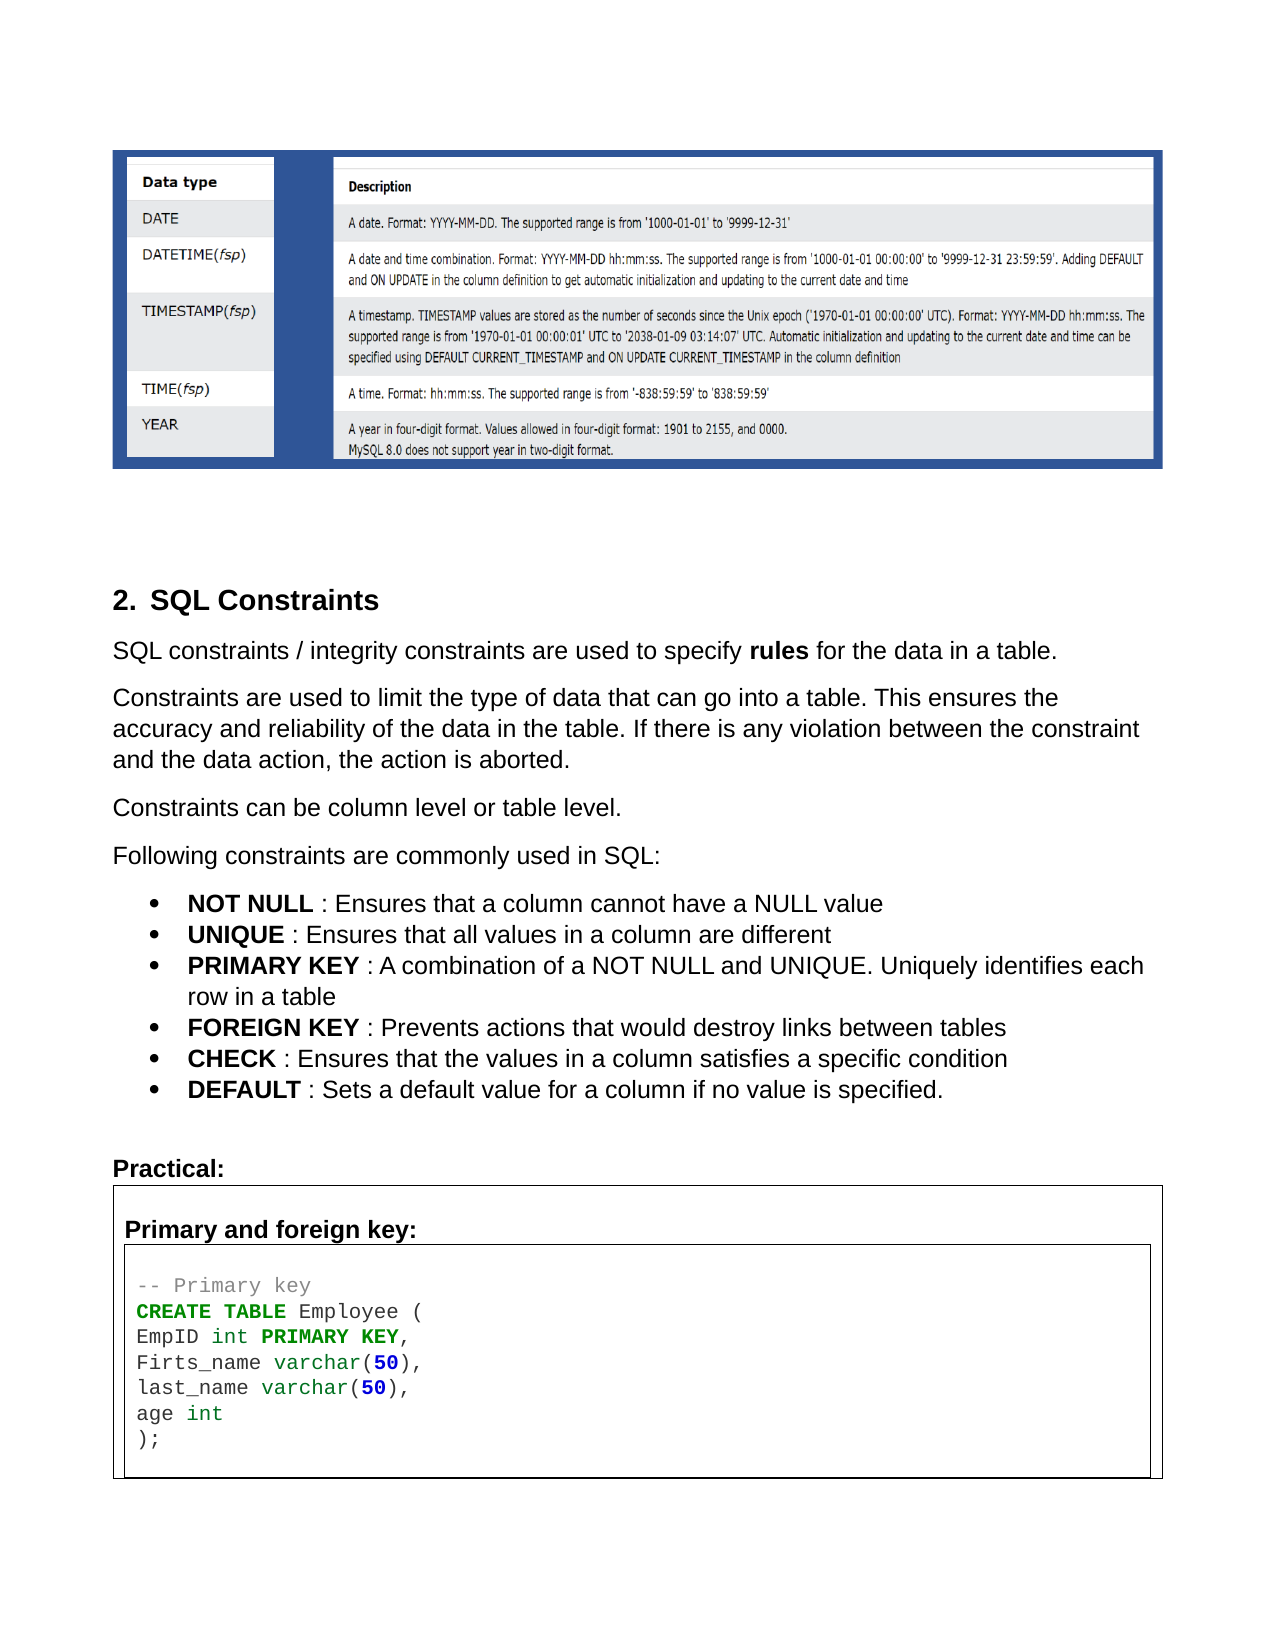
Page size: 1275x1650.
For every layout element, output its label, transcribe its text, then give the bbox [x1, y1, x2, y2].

text Following constraints are commonly used in SQL: [112, 841, 1162, 870]
text SQL constraints / integrity constraints are used to specify rules for the data in a table. [112, 636, 1162, 664]
list DEFAULT : Sets a default value for a column if no value is specified. [150, 1075, 1162, 1104]
table_header Primary and foreign key: [114, 1186, 1162, 1478]
text Practical: [112, 1154, 1162, 1183]
text Constraints are used to limit the type of data that can go into a table. This ensures the accuracy and reliability of the data in the table. If there is any violation between the constraint and the data action, the action is aborted. [112, 683, 1162, 774]
list NOT NULL : Ensures that a column cannot have a NULL value [150, 889, 1162, 917]
list UNIQUE : Ensures that all values in a column are different [150, 920, 1162, 949]
list FOREIGN KEY : Prevents actions that would destroy links between tables [150, 1013, 1162, 1042]
text Constraints can be column level or table level. [112, 793, 1162, 822]
picture [112, 150, 1163, 469]
list SQL Constraints [112, 583, 1162, 616]
list CHECK : Ensures that the values in a column satisfies a specific condition [150, 1044, 1162, 1073]
list PRIMARY KEY : A combination of a NOT NULL and UNIQUE. Uniquely identifies each row in a table [150, 951, 1162, 1011]
